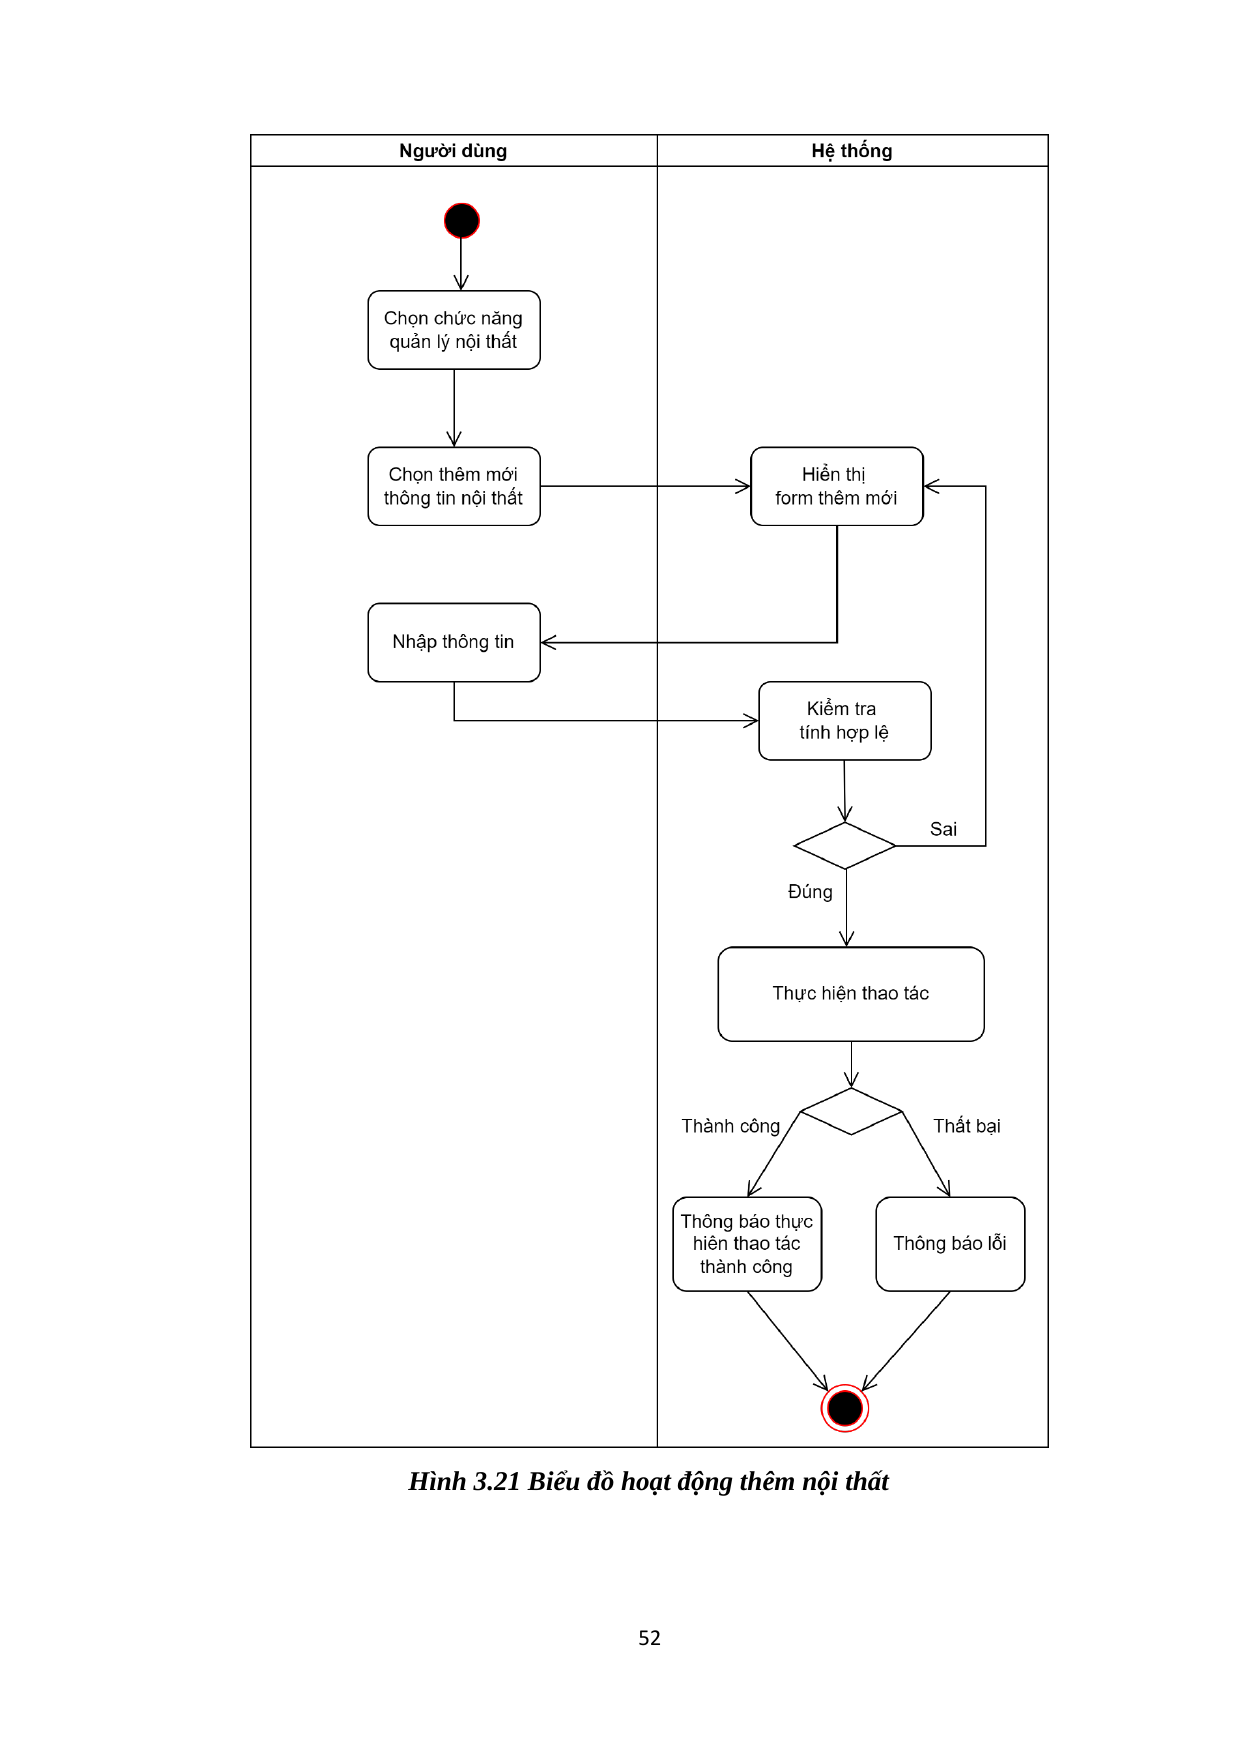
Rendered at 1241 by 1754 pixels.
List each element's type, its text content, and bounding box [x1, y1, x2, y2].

text Hình 3.21 Biểu đồ hoạt động thêm nội thất [177, 1465, 1122, 1496]
picture [234, 118, 1065, 1465]
